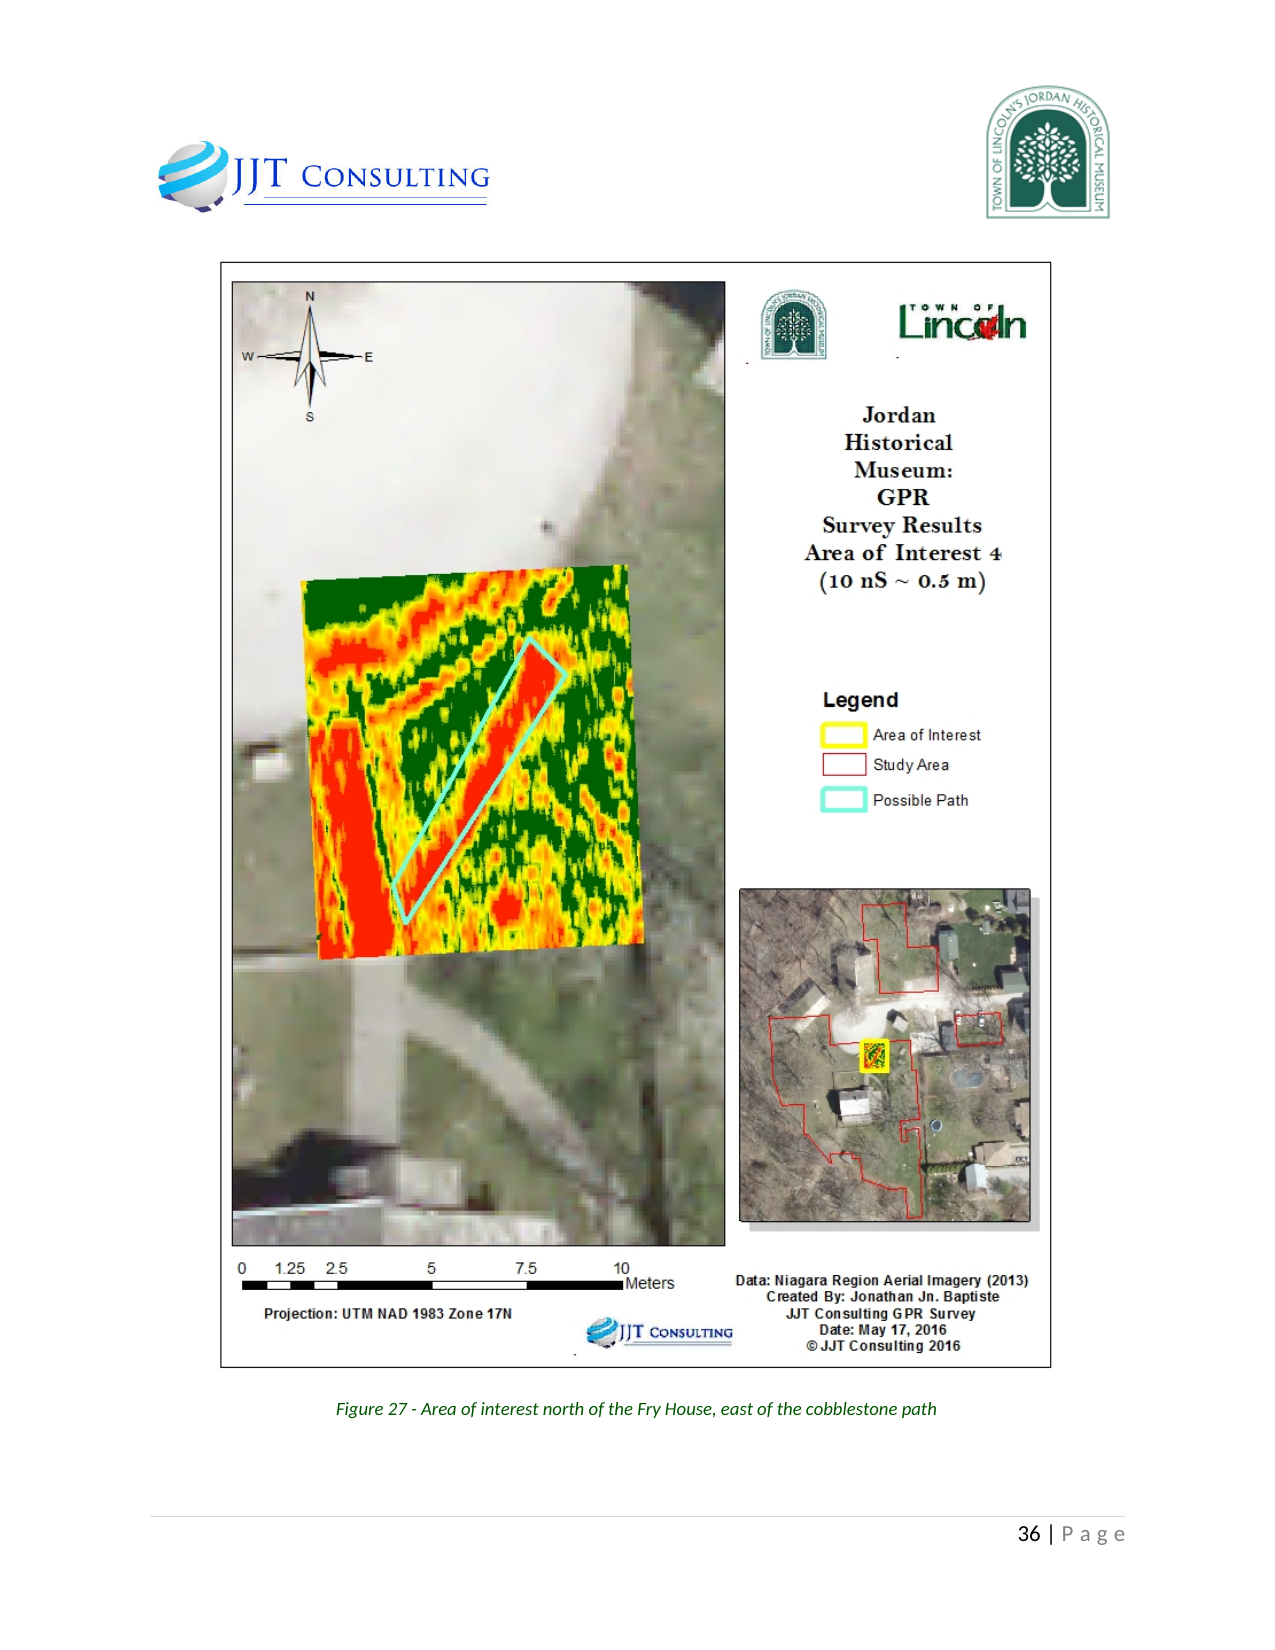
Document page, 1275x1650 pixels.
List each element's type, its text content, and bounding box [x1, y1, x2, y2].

text Figure 27 - Area of interest north of the Fry House, east of the cobblestone path [150, 1398, 1125, 1421]
picture [150, 130, 504, 228]
picture [216, 255, 1060, 1373]
